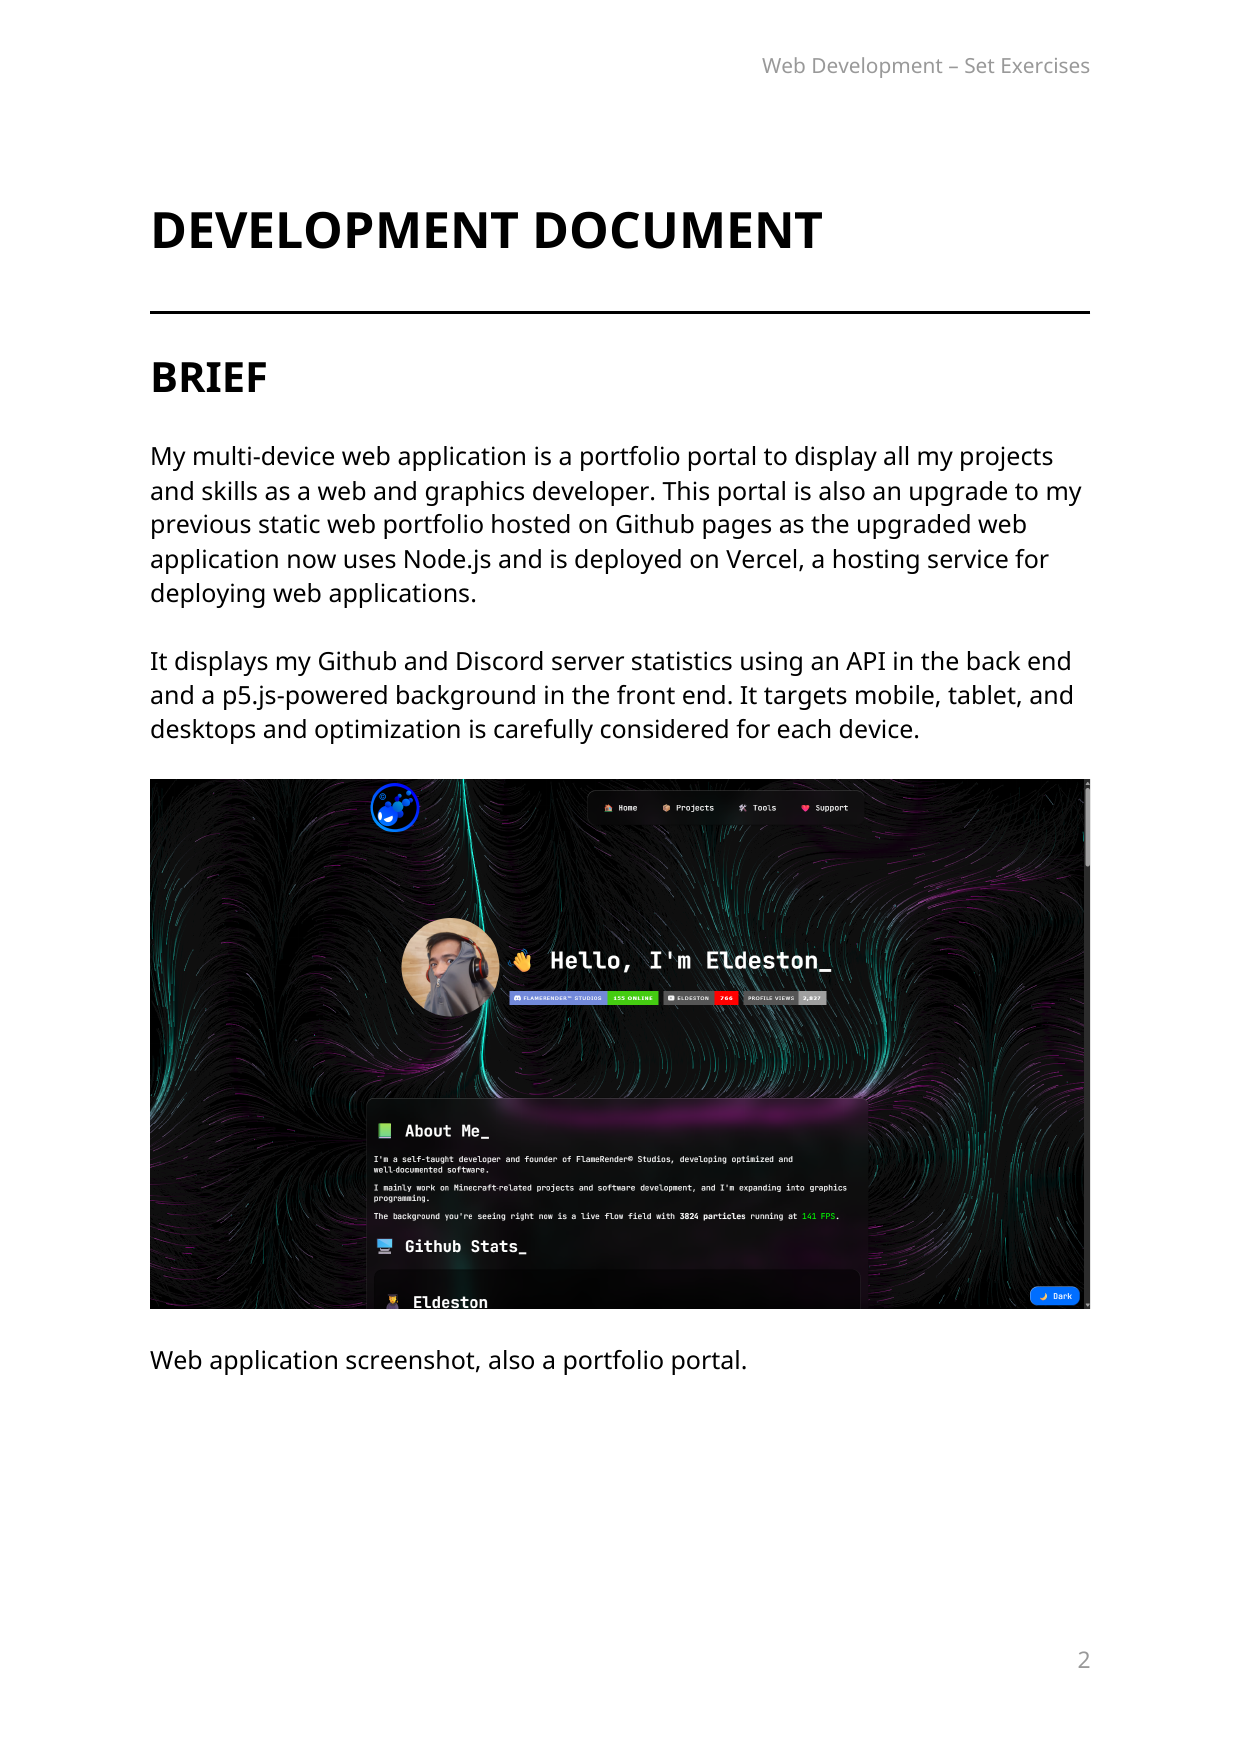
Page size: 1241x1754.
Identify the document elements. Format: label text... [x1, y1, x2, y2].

text DEVELOPMENT DOCUMENT [150, 195, 1090, 263]
picture [150, 779, 1091, 1309]
text BRIEF [150, 348, 1090, 405]
text Web application screenshot, also a portfolio portal. [150, 1343, 1090, 1377]
text It displays my Github and Discord server statistics using an API in the back end and a p5.js-powered background in the front end. It targets mobile, tablet, and desktops and optimization is carefully considered for each device. [150, 643, 1090, 746]
text My multi-device web application is a portfolio portal to display all my projects and skills as a web and graphics developer. This portal is also an upgrade to my previous static web portfolio hosted on Github pages as the upgraded web application now uses Node.js and is deployed on Vercel, a hosting service for deploying web applications. [150, 439, 1090, 609]
